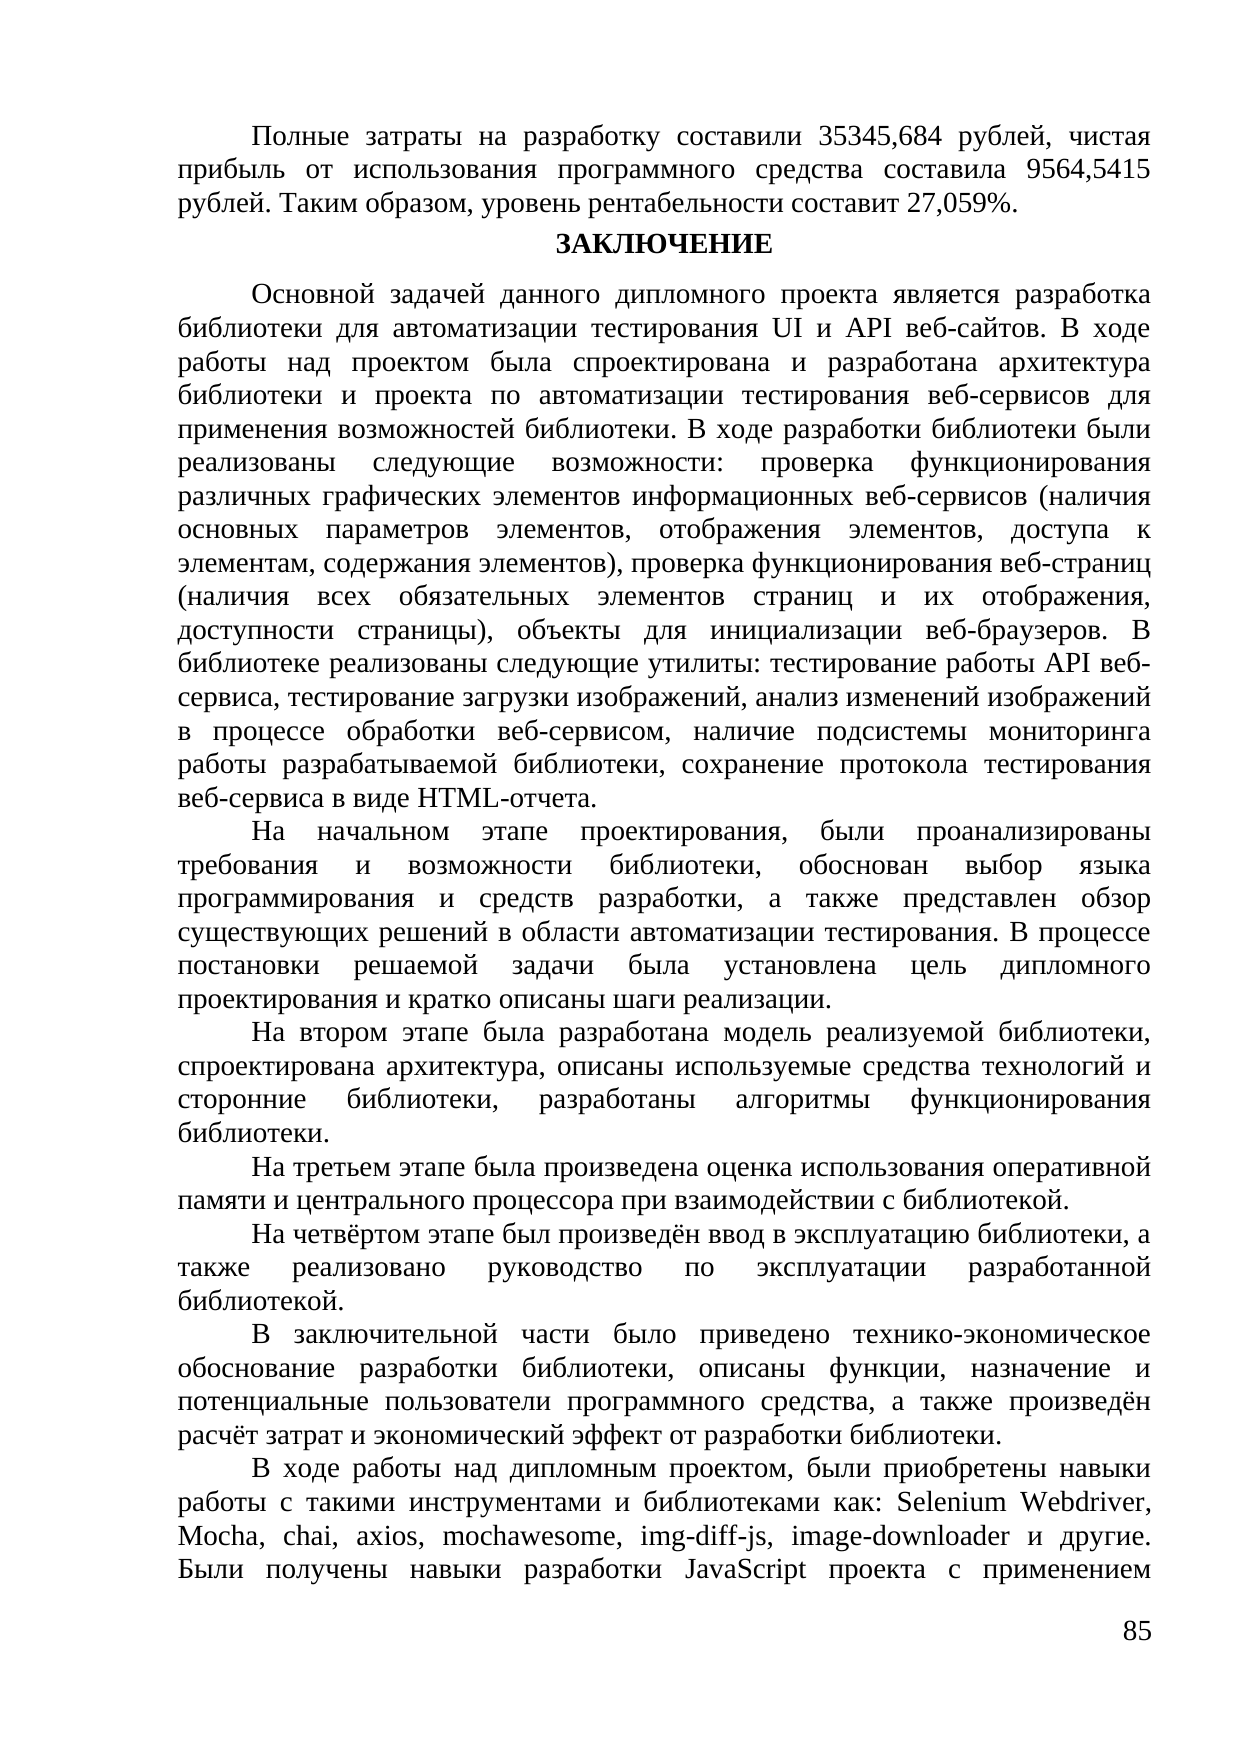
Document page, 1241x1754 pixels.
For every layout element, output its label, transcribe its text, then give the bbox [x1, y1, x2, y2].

text ЗАКЛЮЧЕНИЕ [177, 226, 1151, 260]
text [177, 1451, 1152, 1585]
text На начальном этапе проектирования, были проанализированы требования и возможности библиотеки, обоснован выбор языка программирования и средств разработки, а также представлен обзор существующих решений в области автоматизации тестирования. В процессе постановки решаемой задачи была установлена цель дипломного проектирования и кратко описаны шаги реализации. [177, 813, 1152, 1014]
text На третьем этапе была произведена оценка использования оперативной памяти и центрального процессора при взаимодействии с библиотекой. [177, 1149, 1152, 1216]
text Основной задачей данного дипломного проекта является разработка библиотеки для автоматизации тестирования UI и API веб-сайтов. В ходе работы над проектом была спроектирована и разработана архитектура библиотеки и проекта по автоматизации тестирования веб-сервисов для применения возможностей библиотеки. В ходе разработки библиотеки были реализованы следующие возможности: проверка функционирования различных графических элементов информационных веб-сервисов (наличия основных параметров элементов, отображения элементов, доступа к элементам, содержания элементов), проверка функционирования веб-страниц (наличия всех обязательных элементов страниц и их отображения, доступности страницы), объекты для инициализации веб-браузеров. В библиотеке реализованы следующие утилиты: тестирование работы API веб-сервиса, тестирование загрузки изображений, анализ изменений изображений в процессе обработки веб-сервисом, наличие подсистемы мониторинга работы разрабатываемой библиотеки, сохранение протокола тестирования веб-сервиса в виде HTML-отчета. [177, 277, 1152, 813]
text На втором этапе была разработана модель реализуемой библиотеки, спроектирована архитектура, описаны используемые средства технологий и сторонние библиотеки, разработаны алгоритмы функционирования библиотеки. [177, 1014, 1152, 1149]
text Полные затраты на разработку составили 35345,684 рублей, чистая прибыль от использования программного средства составила 9564,5415 рублей. Таким образом, уровень рентабельности составит 27,059%. [177, 118, 1152, 219]
text В заключительной части было приведено технико-экономическое обоснование разработки библиотеки, описаны функции, назначение и потенциальные пользователи программного средства, а также произведён расчёт затрат и экономический эффект от разработки библиотеки. [177, 1316, 1152, 1451]
text На четвёртом этапе был произведён ввод в эксплуатацию библиотеки, а также реализовано руководство по эксплуатации разработанной библиотекой. [177, 1216, 1152, 1316]
